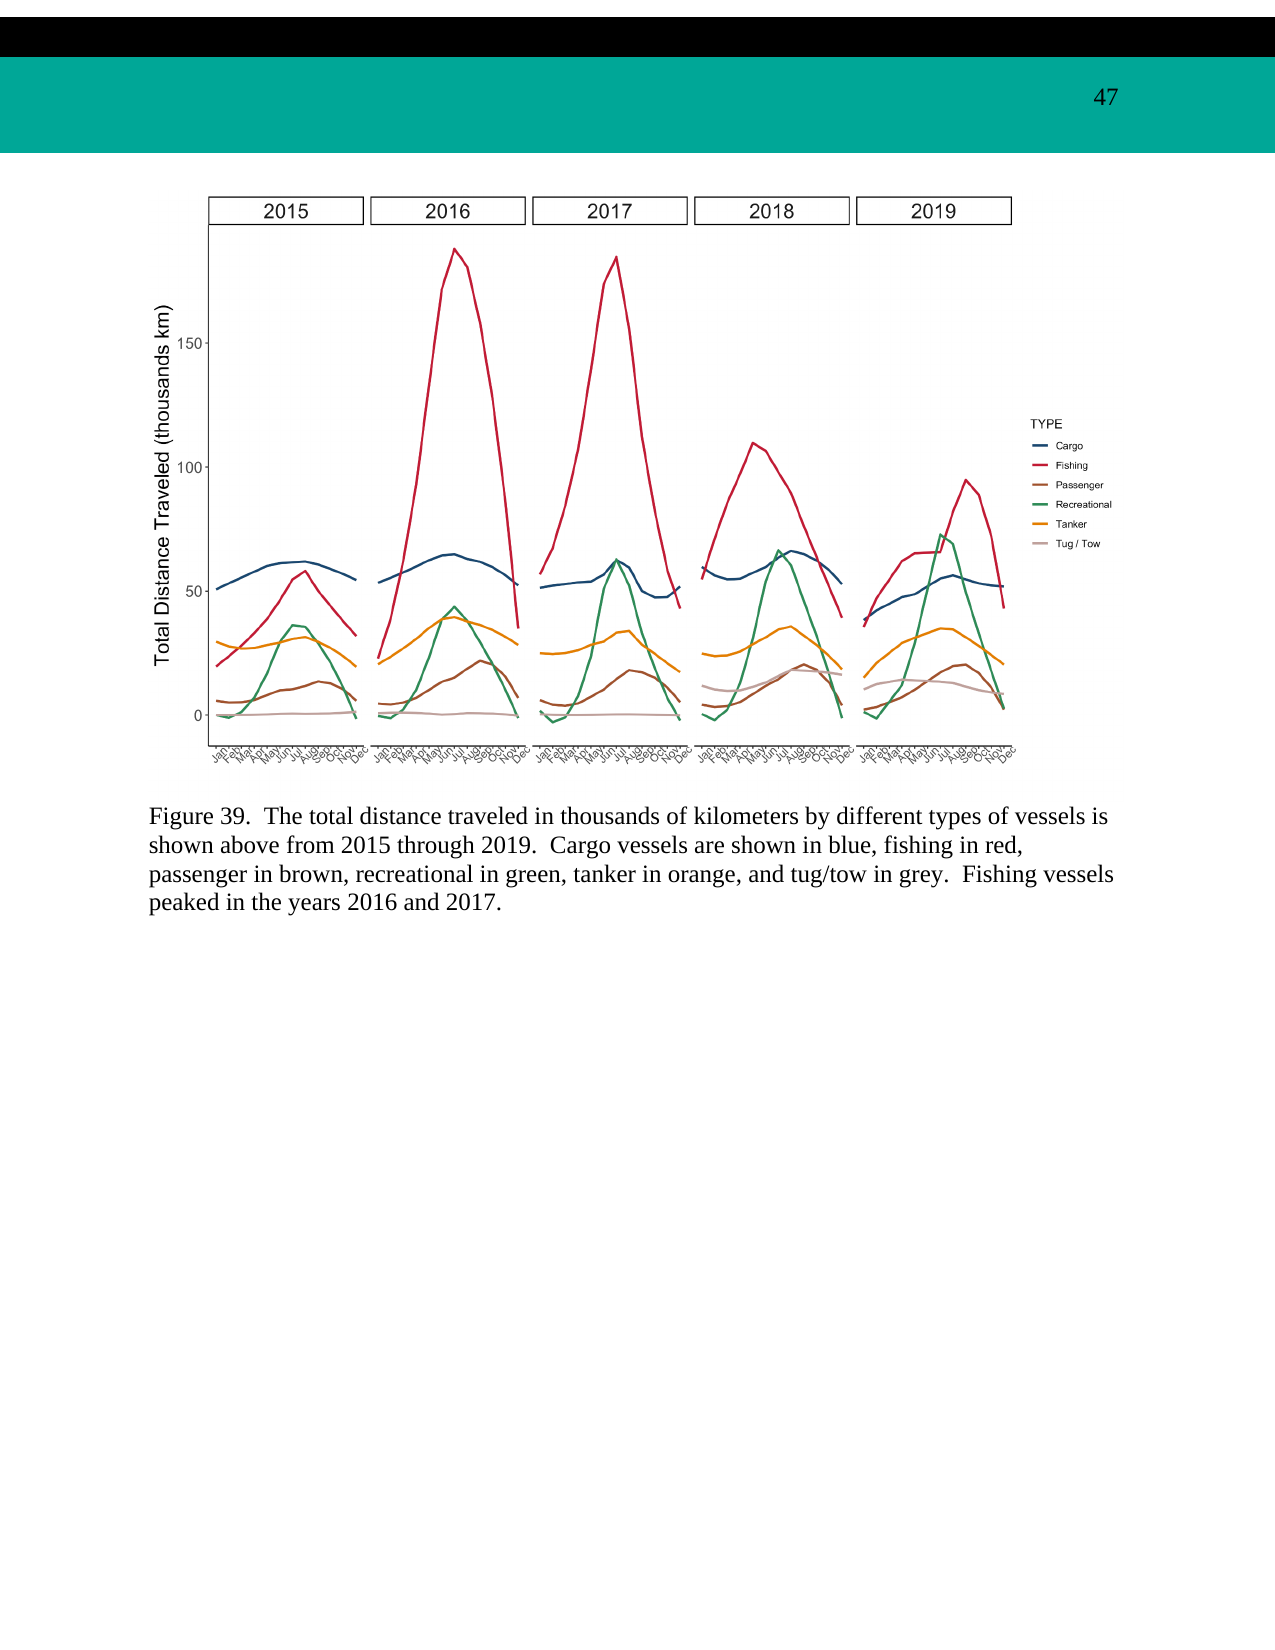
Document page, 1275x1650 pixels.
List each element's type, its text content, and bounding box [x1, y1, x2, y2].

text Figure 39. The total distance traveled in thousands of kilometers by different types of vessels is shown above from 2015 through 2019. Cargo vessels are shown in blue, fishing in red, passenger in brown, recreational in green, tanker in orange, and tug/tow in grey. Fishing vessels peaked in the years 2016 and 2017. [148, 801, 1127, 916]
picture [148, 190, 1124, 802]
